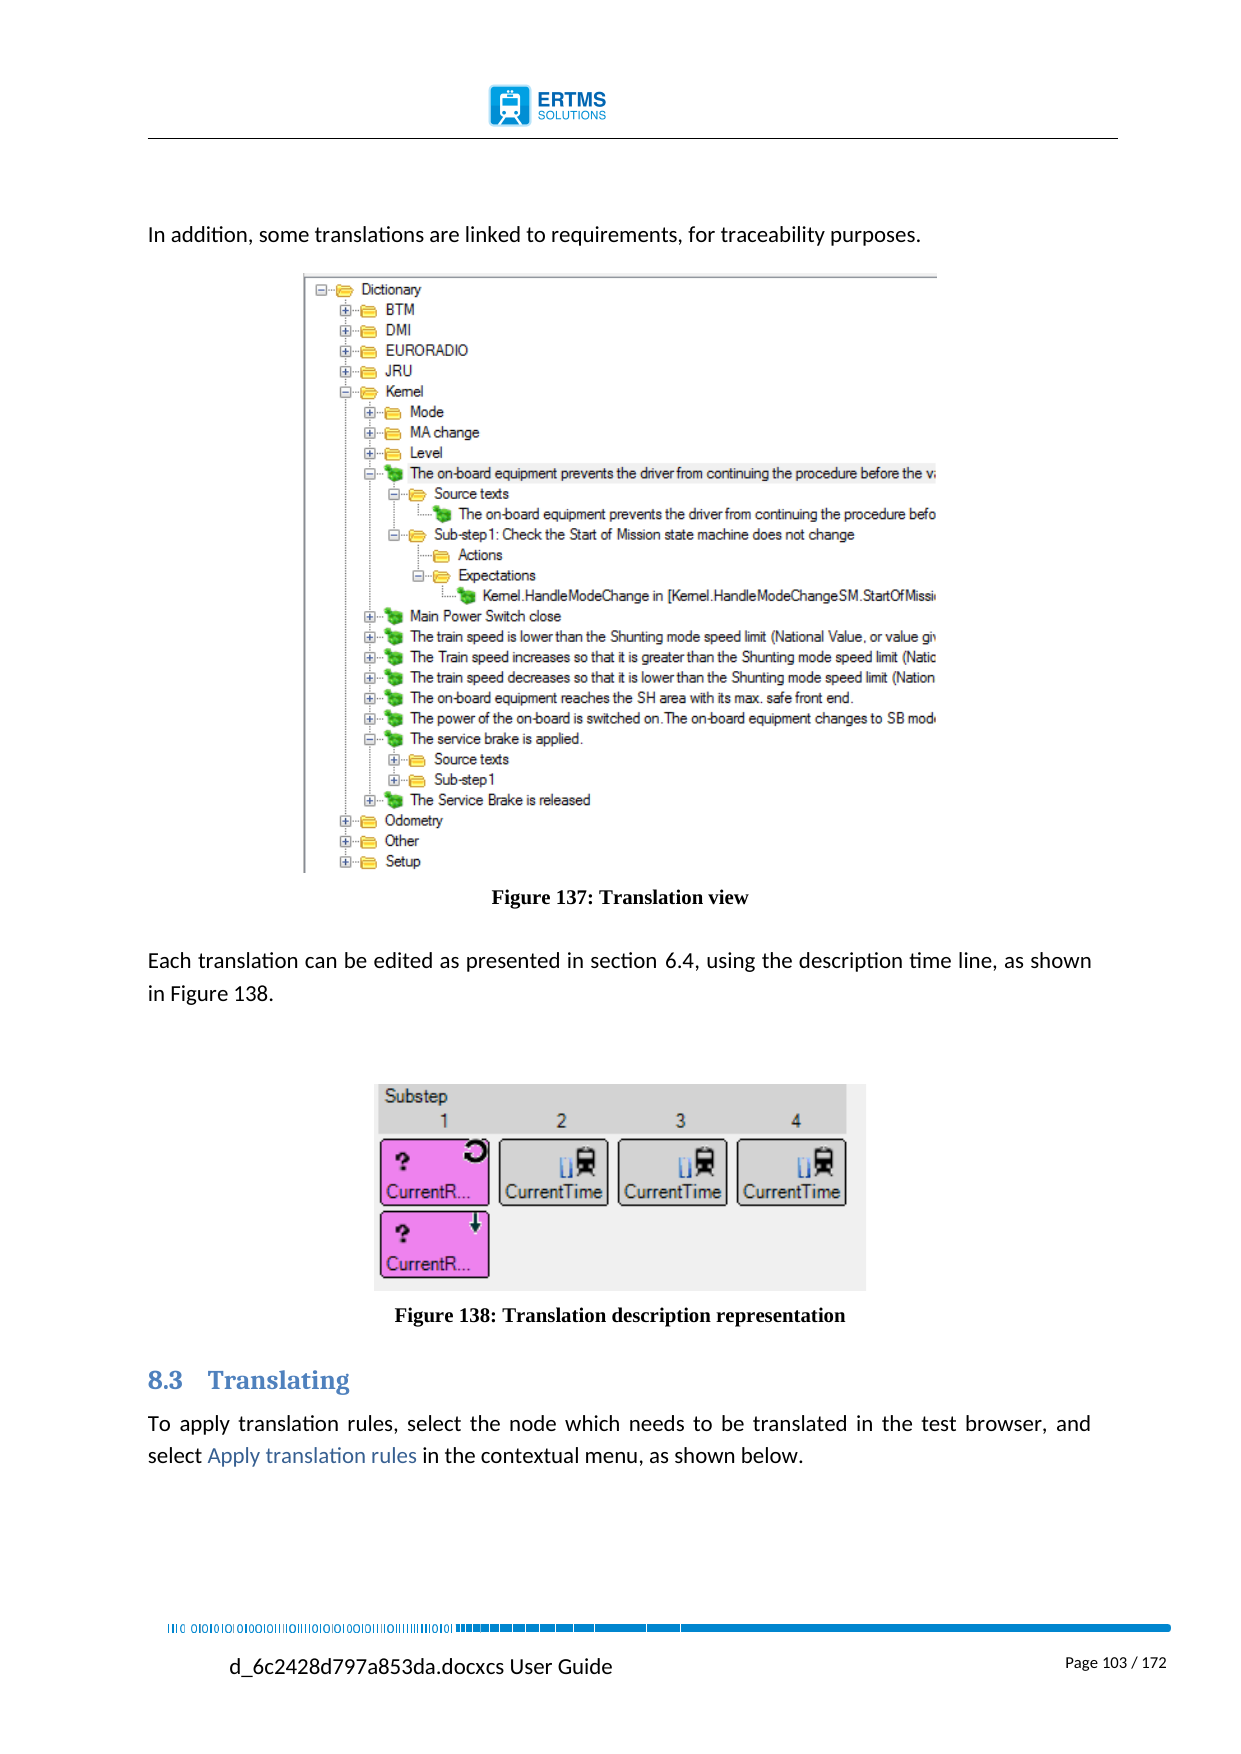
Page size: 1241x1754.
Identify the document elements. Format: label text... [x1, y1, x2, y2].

picture [477, 73, 617, 138]
text In addition, some translations are linked to requirements, for traceability purposes. [148, 220, 1093, 248]
picture [303, 273, 937, 873]
subtitle Translating [148, 1365, 1093, 1396]
picture [374, 1084, 867, 1291]
text To apply translation rules, select the node which needs to be translated in the test browser, and select Apply translation rules in the contextual menu, as shown below. [148, 1409, 1093, 1469]
picture [167, 1624, 1171, 1633]
